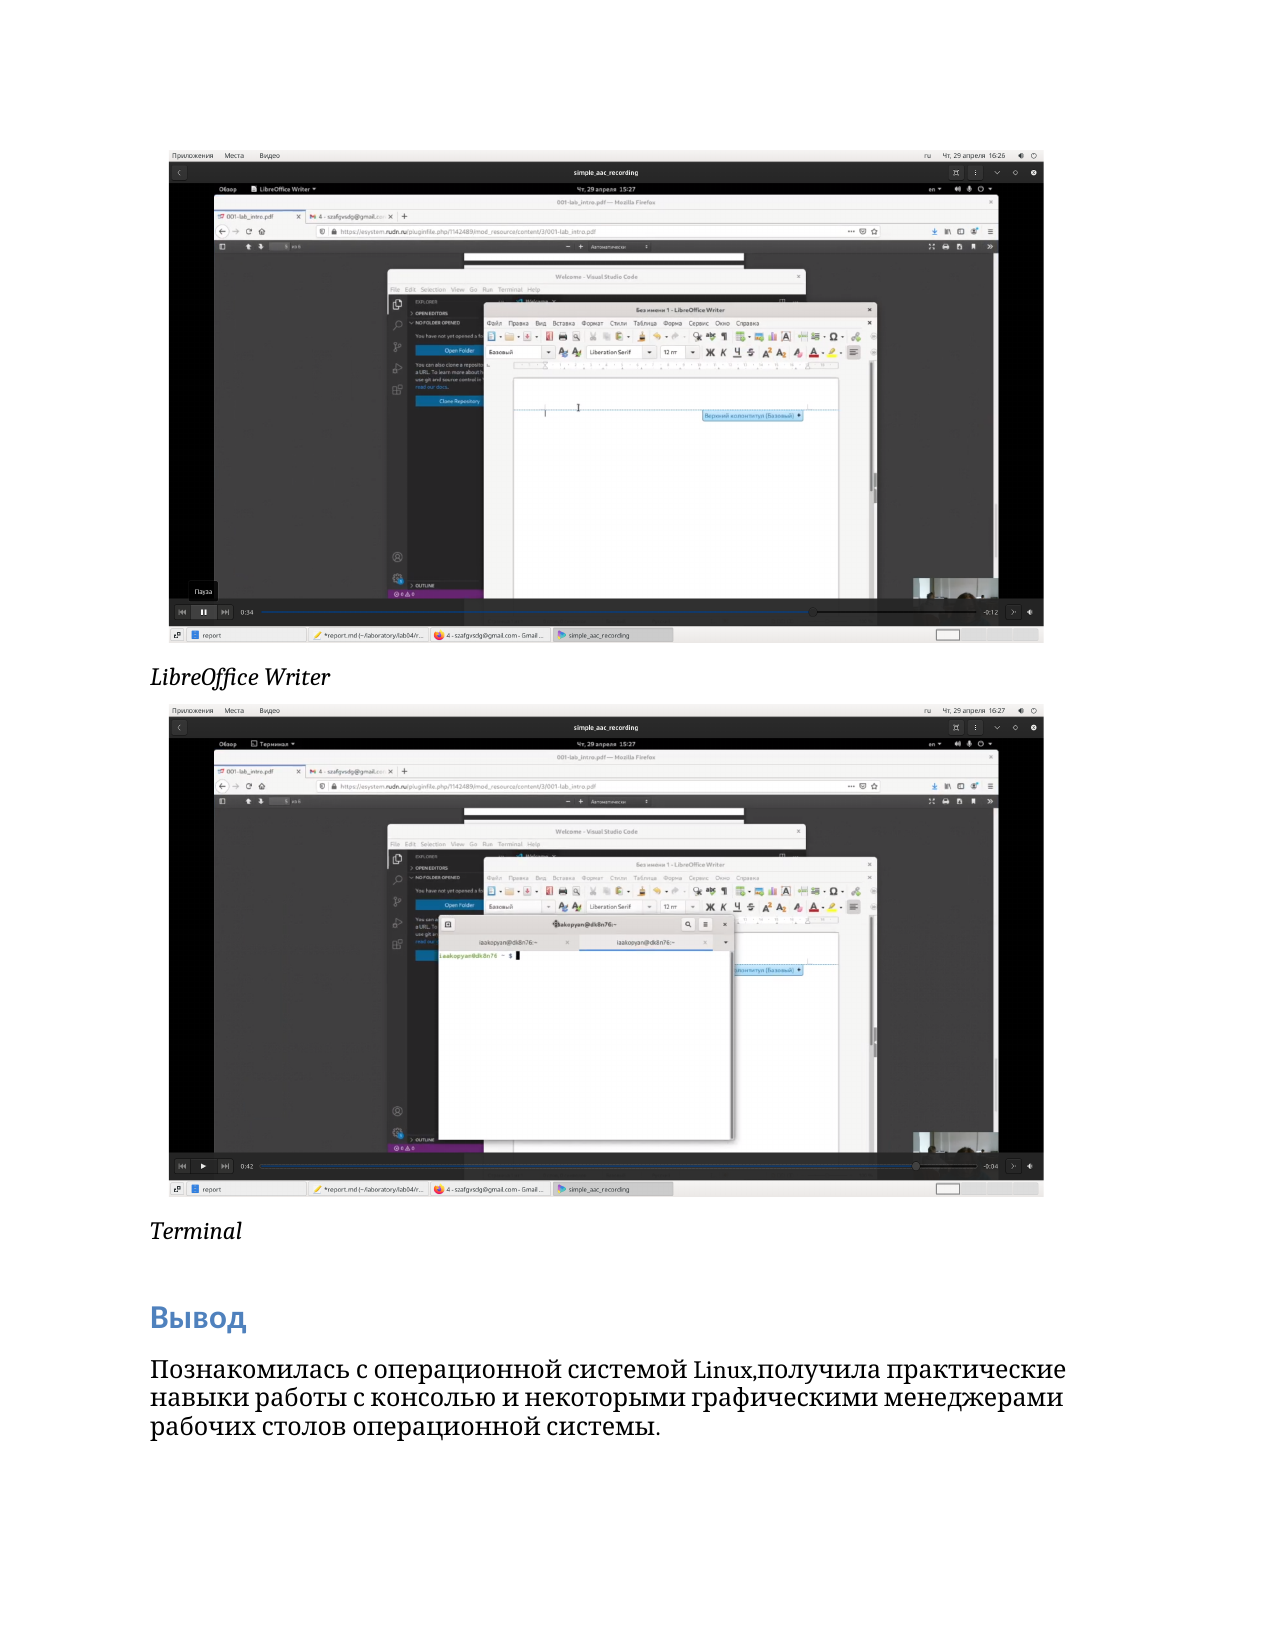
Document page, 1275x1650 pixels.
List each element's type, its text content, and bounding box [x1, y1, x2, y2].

text LibreOffice Writer [150, 663, 1125, 692]
text Познакомилась с операционной системой Linux,получила практические навыки работы с консолью и некоторыми графическими менеджерами рабочих столов операционной системы. [150, 1356, 1125, 1442]
text Terminal [150, 1217, 1125, 1246]
picture [168, 704, 1044, 1197]
subtitle Вывод [150, 1296, 1125, 1337]
picture [168, 150, 1044, 643]
